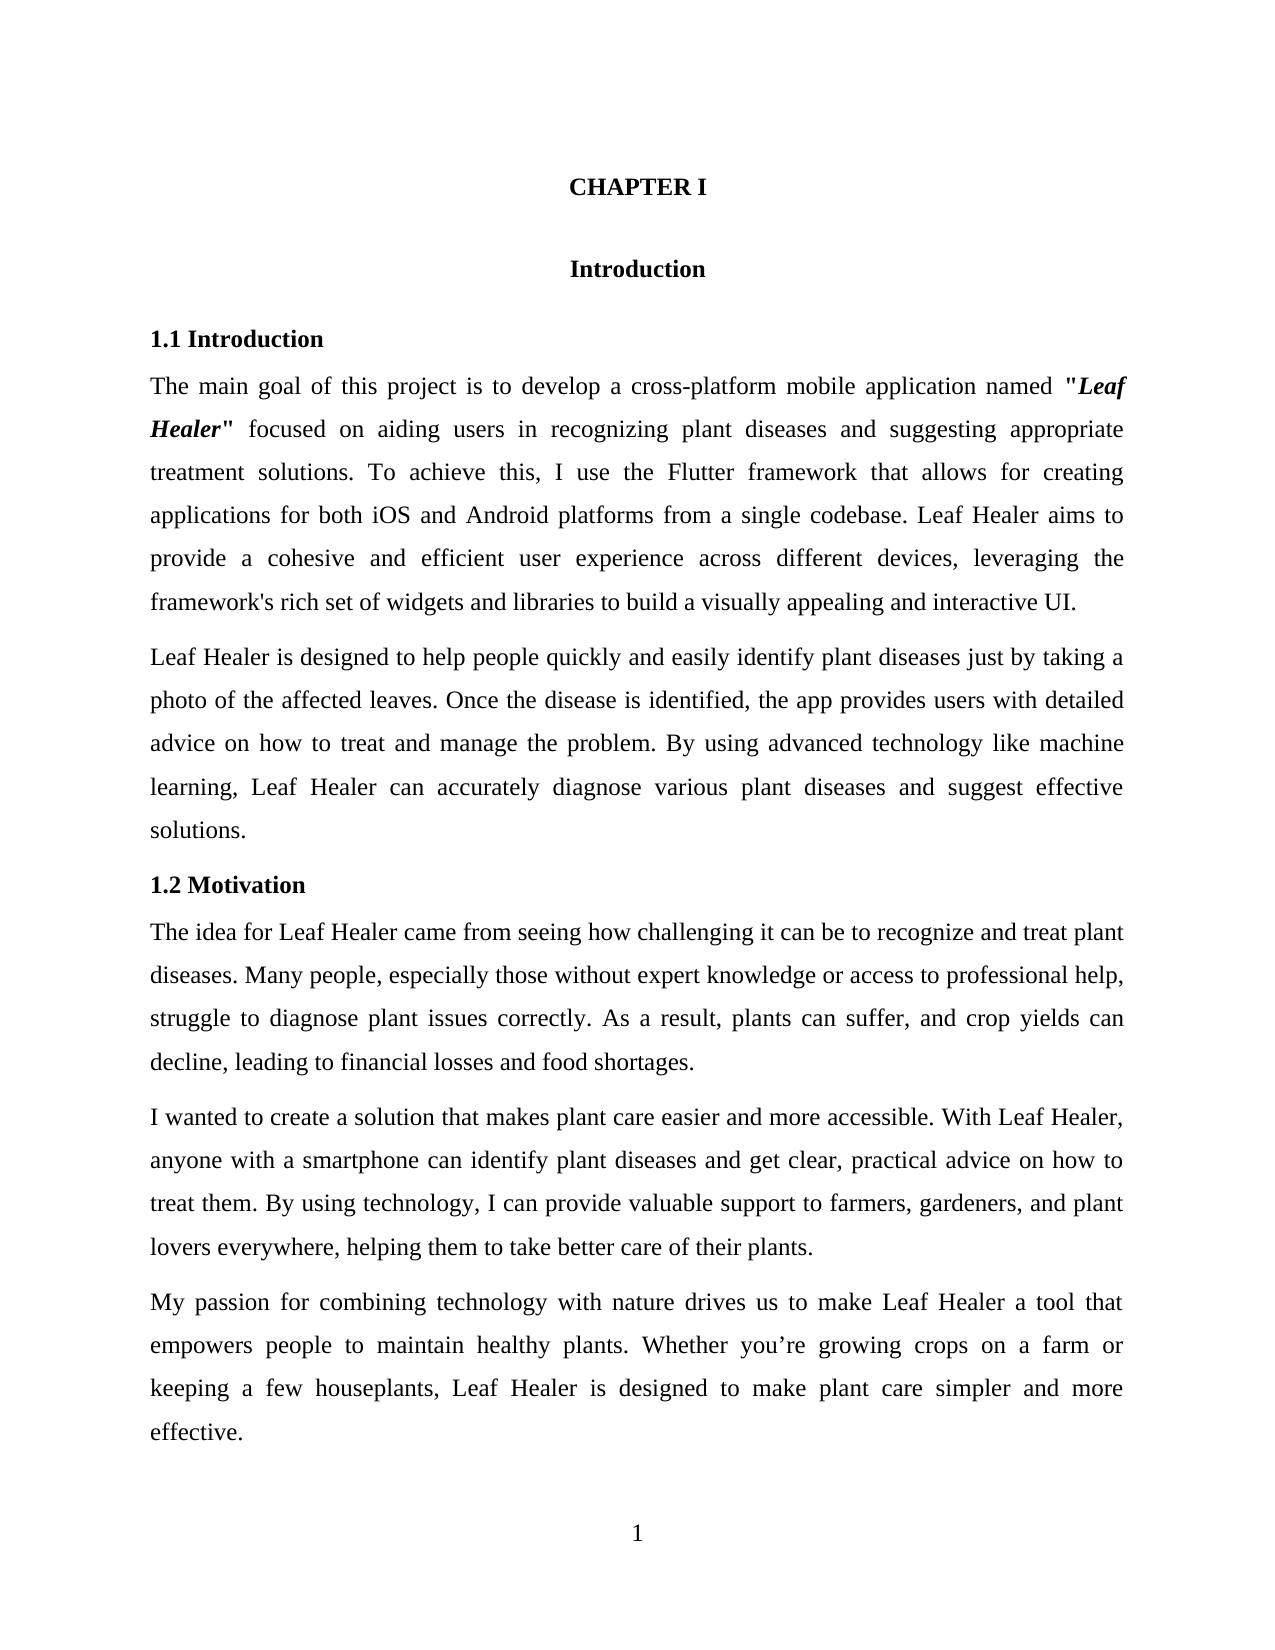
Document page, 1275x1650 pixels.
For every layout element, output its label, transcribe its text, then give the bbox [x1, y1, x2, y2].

text Leaf Healer is designed to help people quickly and easily identify plant diseases just by taking a photo of the affected leaves. Once the disease is identified, the app provides users with detailed advice on how to treat and manage the problem. By using advanced technology like machine learning, Leaf Healer can accurately diagnose various plant diseases and suggest effective solutions. [150, 642, 1125, 843]
text The idea for Leaf Healer came from seeing how challenging it can be to recognize and treat plant diseases. Many people, especially those without expert knowledge or access to professional help, struggle to diagnose plant issues correctly. As a result, plants can suffer, and crop yields can decline, leading to financial losses and food shortages. [150, 917, 1125, 1075]
text 1.1 Introduction [150, 324, 1125, 353]
text I wanted to create a solution that makes plant care easier and more accessible. With Leaf Healer, anyone with a smartphone can identify plant diseases and get clear, practical advice on how to treat them. By using technology, I can provide valuable support to farmers, gardeners, and plant lovers everywhere, helping them to take better care of their plants. [150, 1102, 1125, 1260]
text CHAPTER I [150, 172, 819, 201]
text Introduction [150, 254, 1125, 283]
text 1.2 Motivation [150, 870, 1125, 899]
text The main goal of this project is to develop a cross-platform mobile application named "Leaf Healer" focused on aiding users in recognizing plant diseases and suggesting appropriate treatment solutions. To achieve this, I use the Flutter framework that allows for creating applications for both iOS and Android platforms from a single codebase. Leaf Healer aims to provide a cohesive and efficient user experience across different devices, leveraging the framework's rich set of widgets and libraries to build a visually appealing and interactive UI. [150, 371, 1125, 615]
text My passion for combining technology with nature drives us to make Leaf Healer a tool that empowers people to maintain healthy plants. Whether you’re growing crops on a farm or keeping a few houseplants, Leaf Healer is designed to make plant care simpler and more effective. [150, 1287, 1125, 1445]
